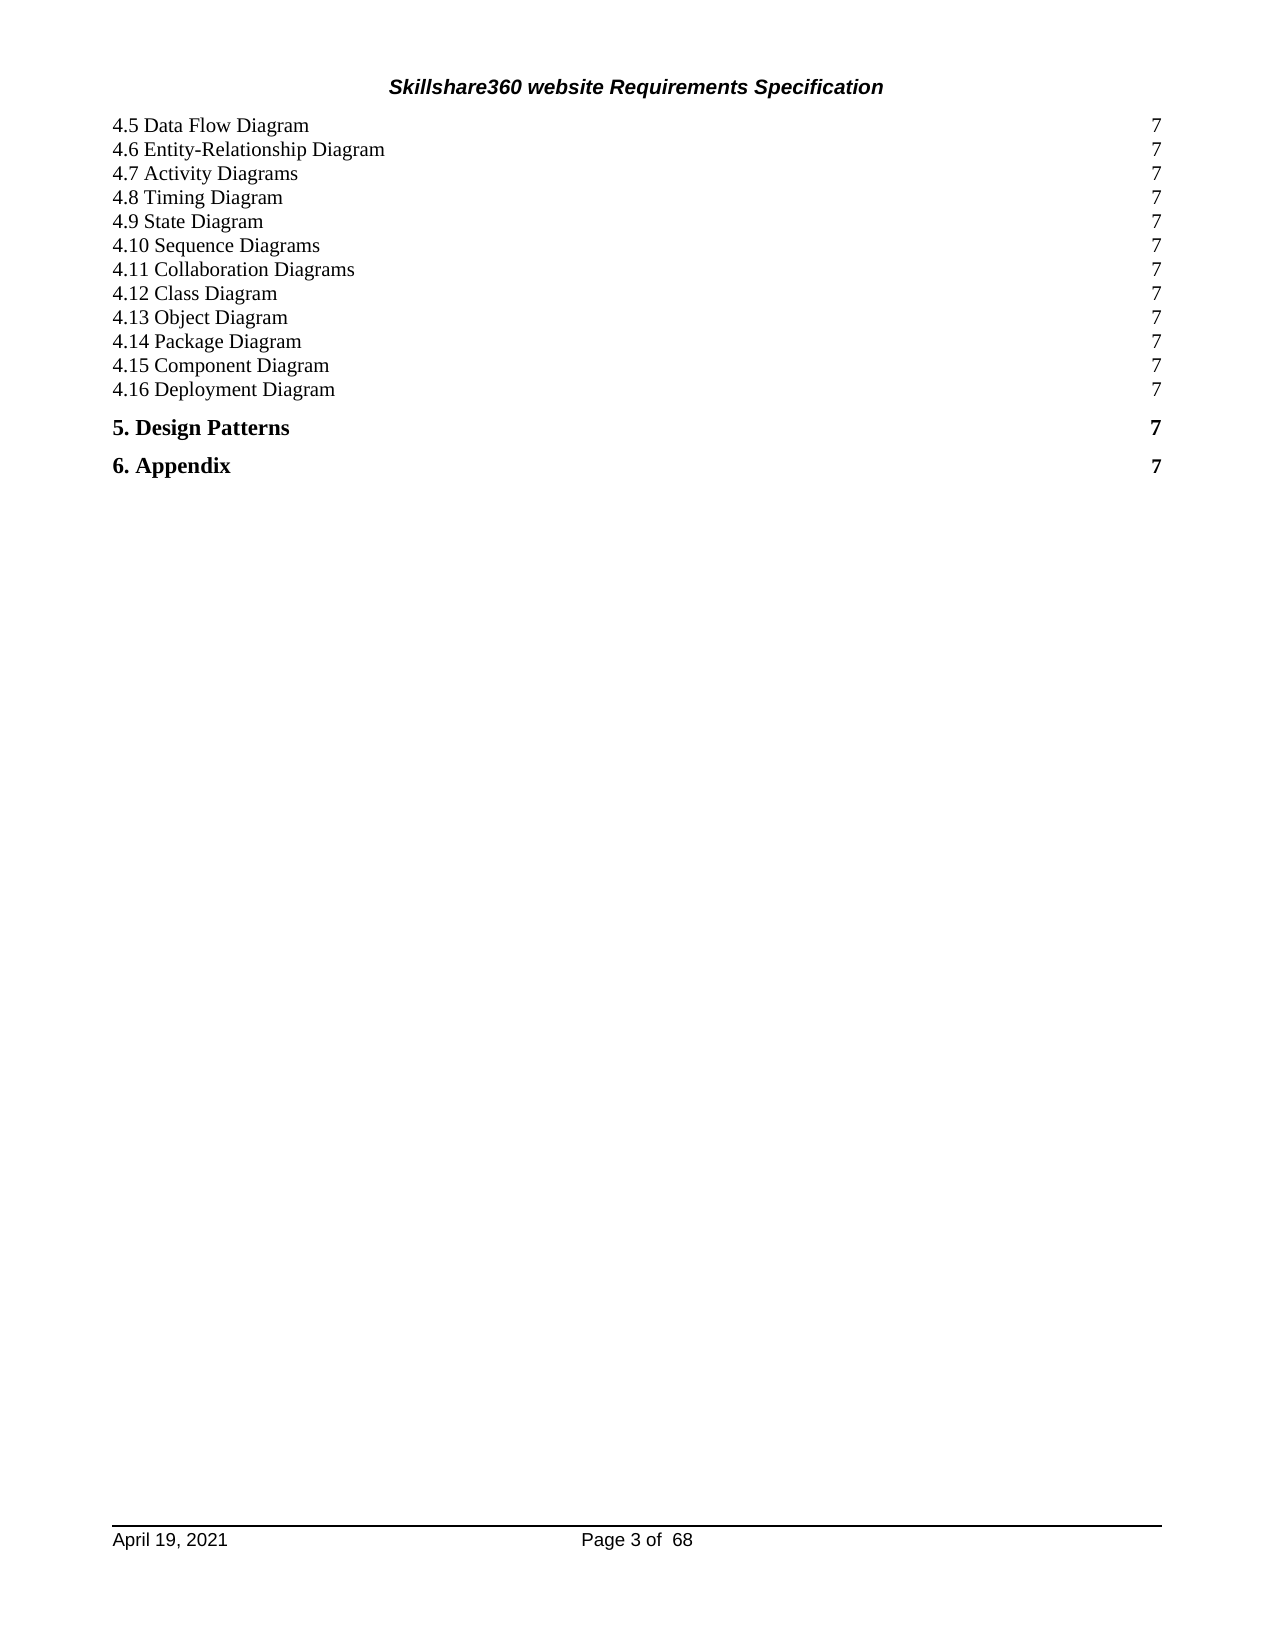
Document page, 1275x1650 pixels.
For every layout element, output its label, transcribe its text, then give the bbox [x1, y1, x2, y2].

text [112, 112, 1162, 401]
text 5. Design Patterns 7 [112, 414, 1162, 440]
text 6. Appendix 7 [112, 453, 1162, 479]
